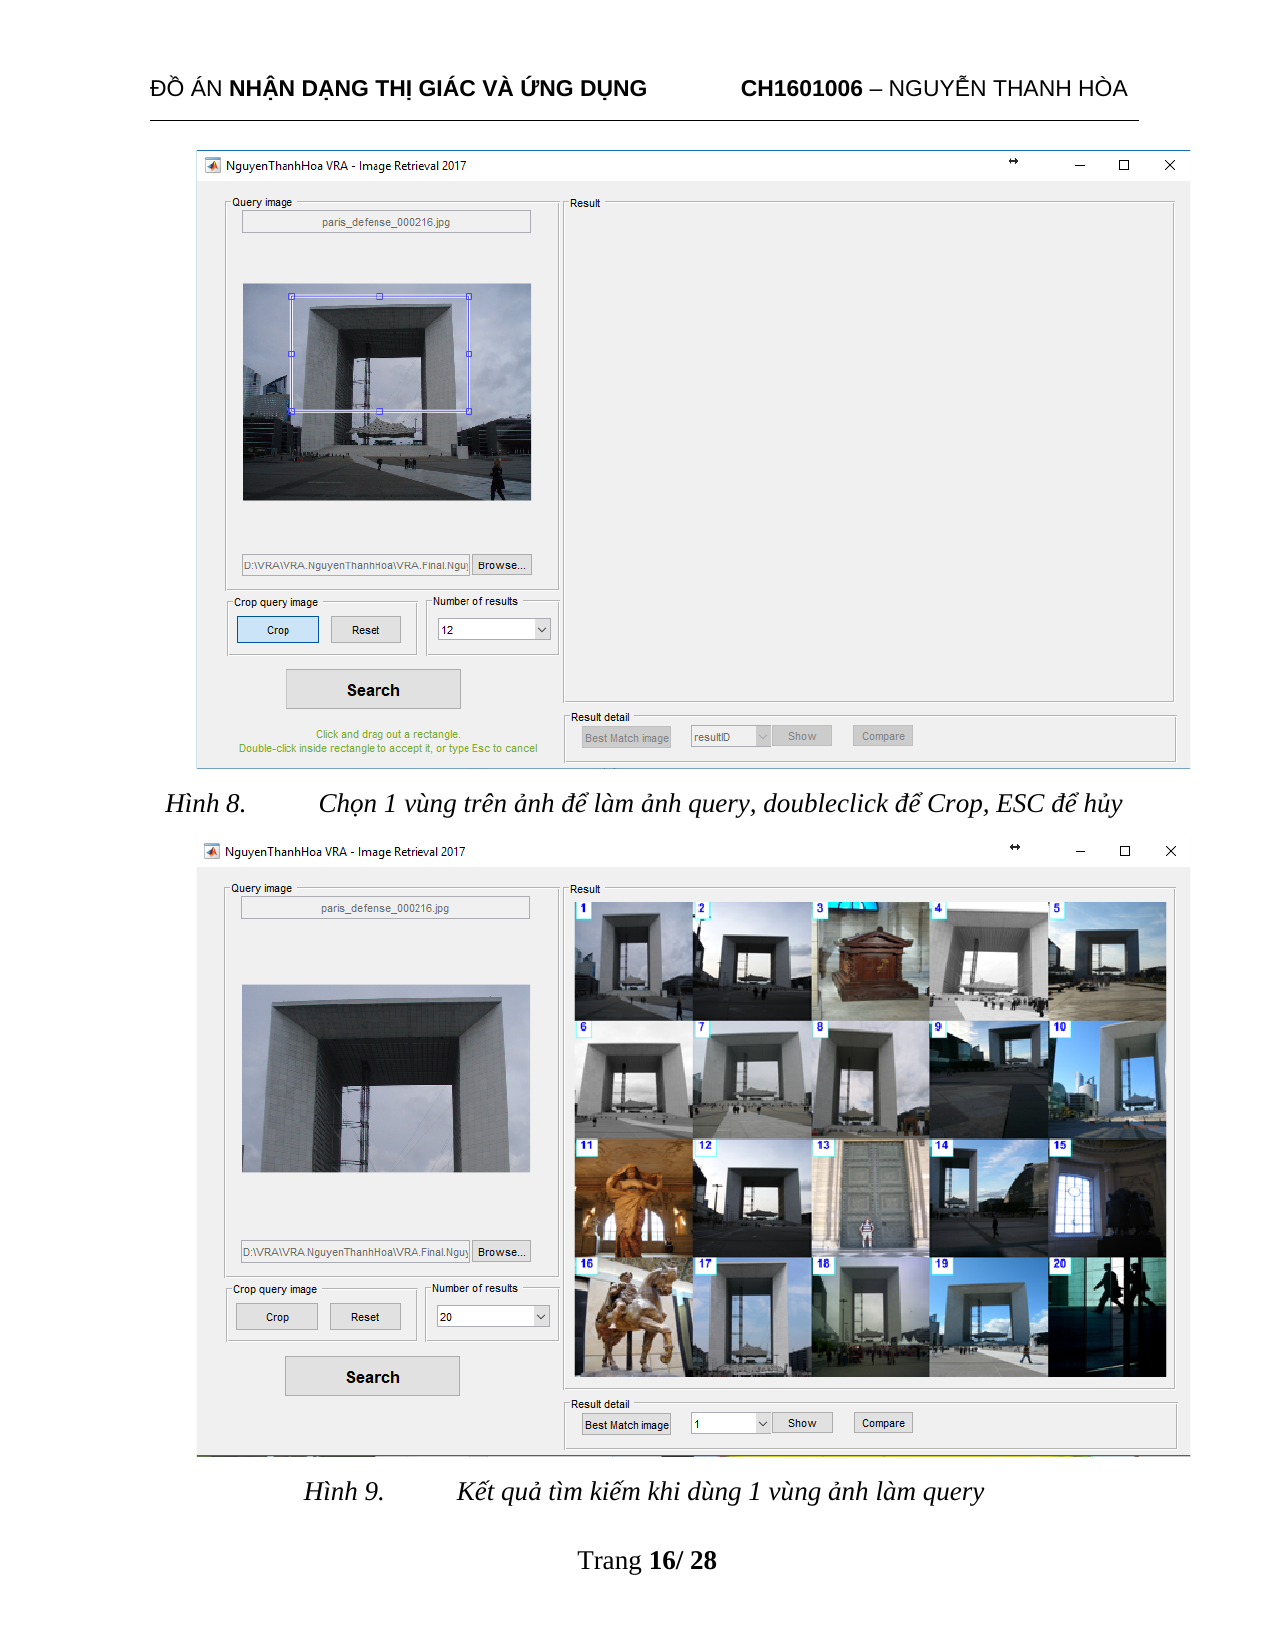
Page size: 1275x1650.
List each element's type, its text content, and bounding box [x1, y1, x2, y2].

picture [196, 150, 1191, 769]
picture [196, 837, 1191, 1457]
text Kết quả tìm kiếm khi dùng 1 vùng ảnh làm query [187, 1475, 1144, 1506]
text Chọn 1 vùng trên ảnh để làm ảnh query, doubleclick để Crop, ESC để hủy [187, 787, 1144, 818]
